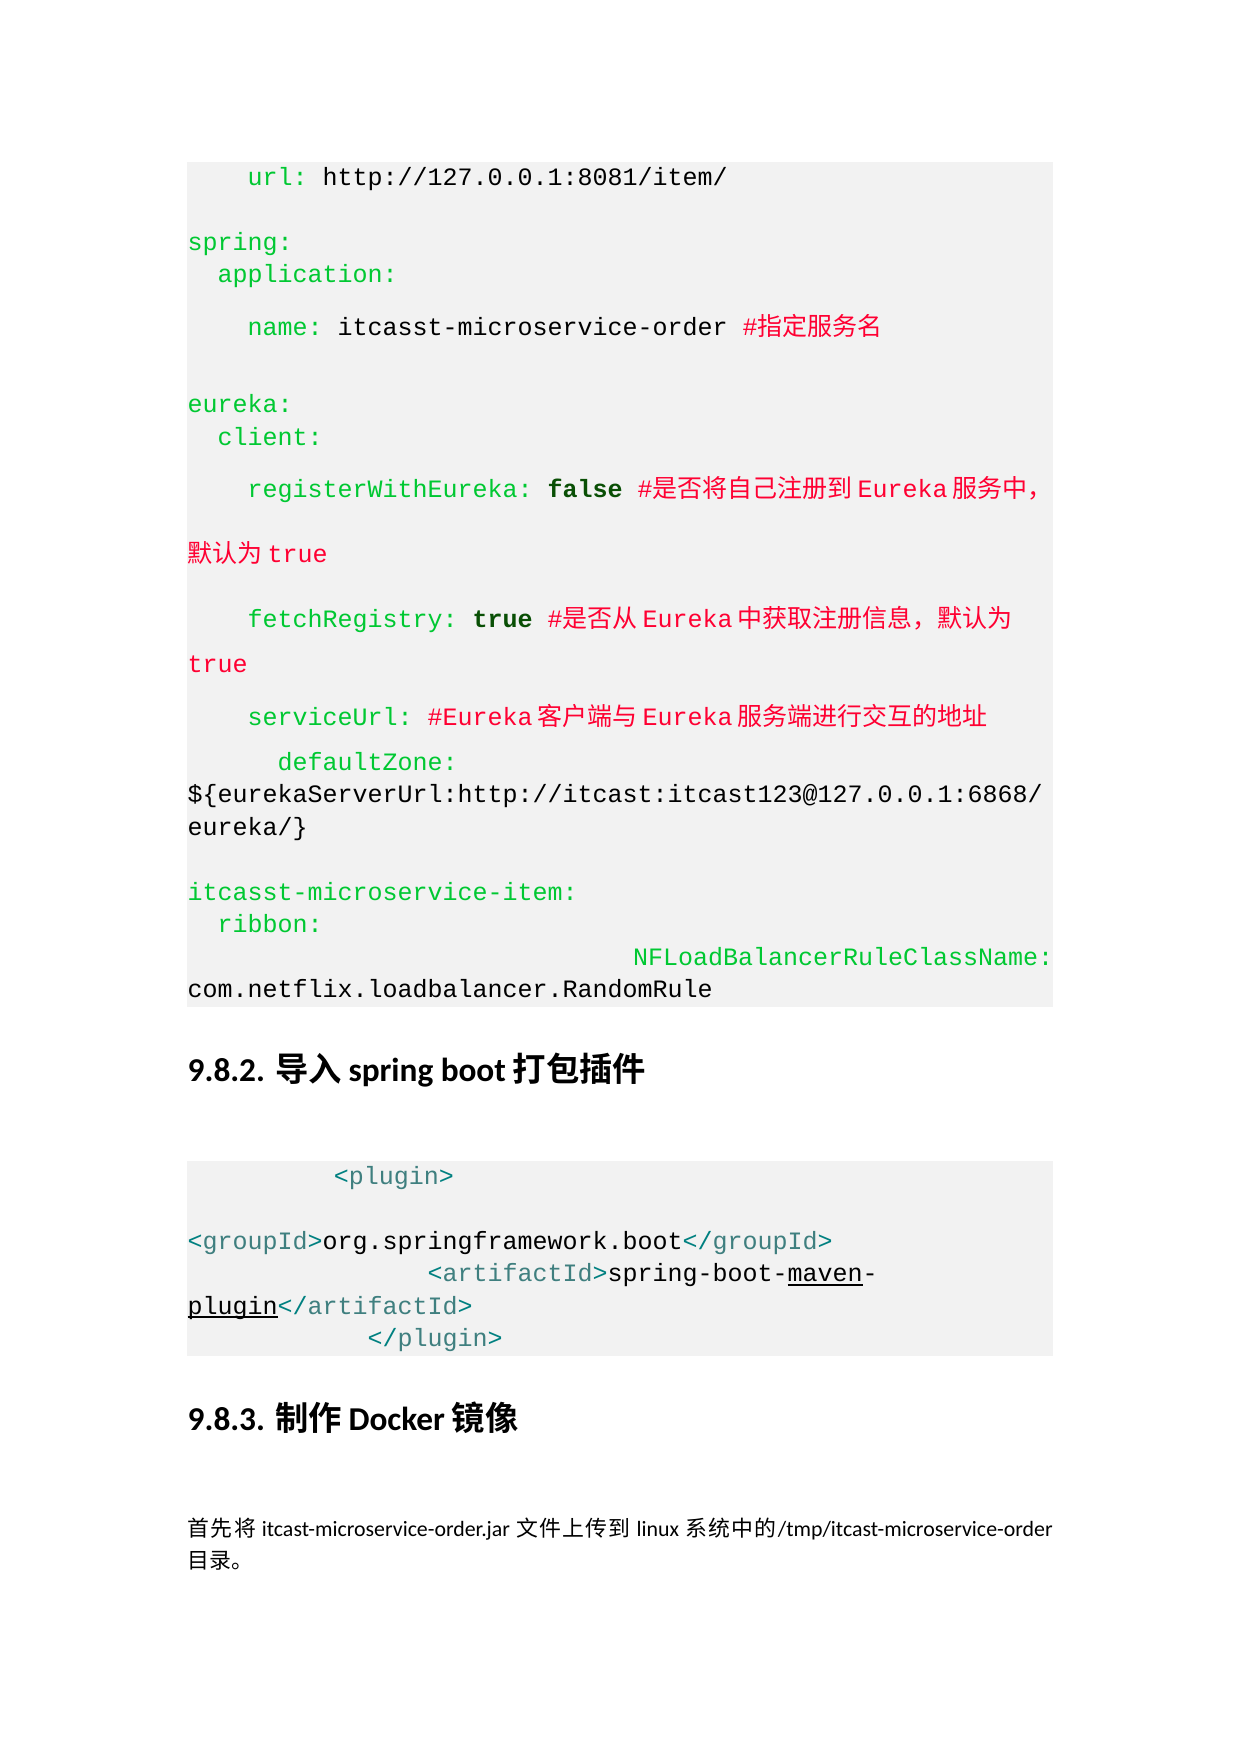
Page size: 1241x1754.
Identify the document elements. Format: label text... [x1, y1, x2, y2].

text </plugin> [187, 1324, 1053, 1356]
text itcasst-microservice-item: [187, 877, 1053, 909]
text client: [187, 422, 1053, 454]
subtitle 导入spring boot打包插件 [187, 1034, 1053, 1099]
text eureka: [187, 389, 1053, 422]
text application: [187, 259, 1053, 292]
text fetchRegistry: true #是否从Eureka中获取注册信息，默认为true [187, 584, 1053, 682]
text name: itcasst-microservice-order #指定服务名 [187, 292, 1053, 357]
subtitle 制作Docker镜像 [187, 1383, 1053, 1448]
text serviceUrl: #Eureka客户端与Eureka服务端进行交互的地址 [187, 682, 1053, 747]
text <artifactId>spring-boot-maven-plugin</artifactId> [187, 1259, 1053, 1324]
text registerWithEureka: false #是否将自己注册到Eureka服务中，默认为true [187, 454, 1053, 584]
text ribbon: [187, 909, 1053, 942]
text url: http://127.0.0.1:8081/item/ [187, 162, 1053, 194]
text defaultZone: ${eurekaServerUrl:http://itcast:itcast123@127.0.0.1:6868/eureka/} [187, 747, 1053, 844]
text spring: [187, 227, 1053, 259]
text <groupId>org.springframework.boot</groupId> [187, 1194, 1053, 1259]
text 首先将itcast-microservice-order.jar文件上传到linux系统中的/tmp/itcast-microservice-order目录。 [187, 1511, 1053, 1576]
text NFLoadBalancerRuleClassName: com.netflix.loadbalancer.RandomRule [187, 942, 1053, 1007]
text <plugin> [187, 1161, 1053, 1194]
